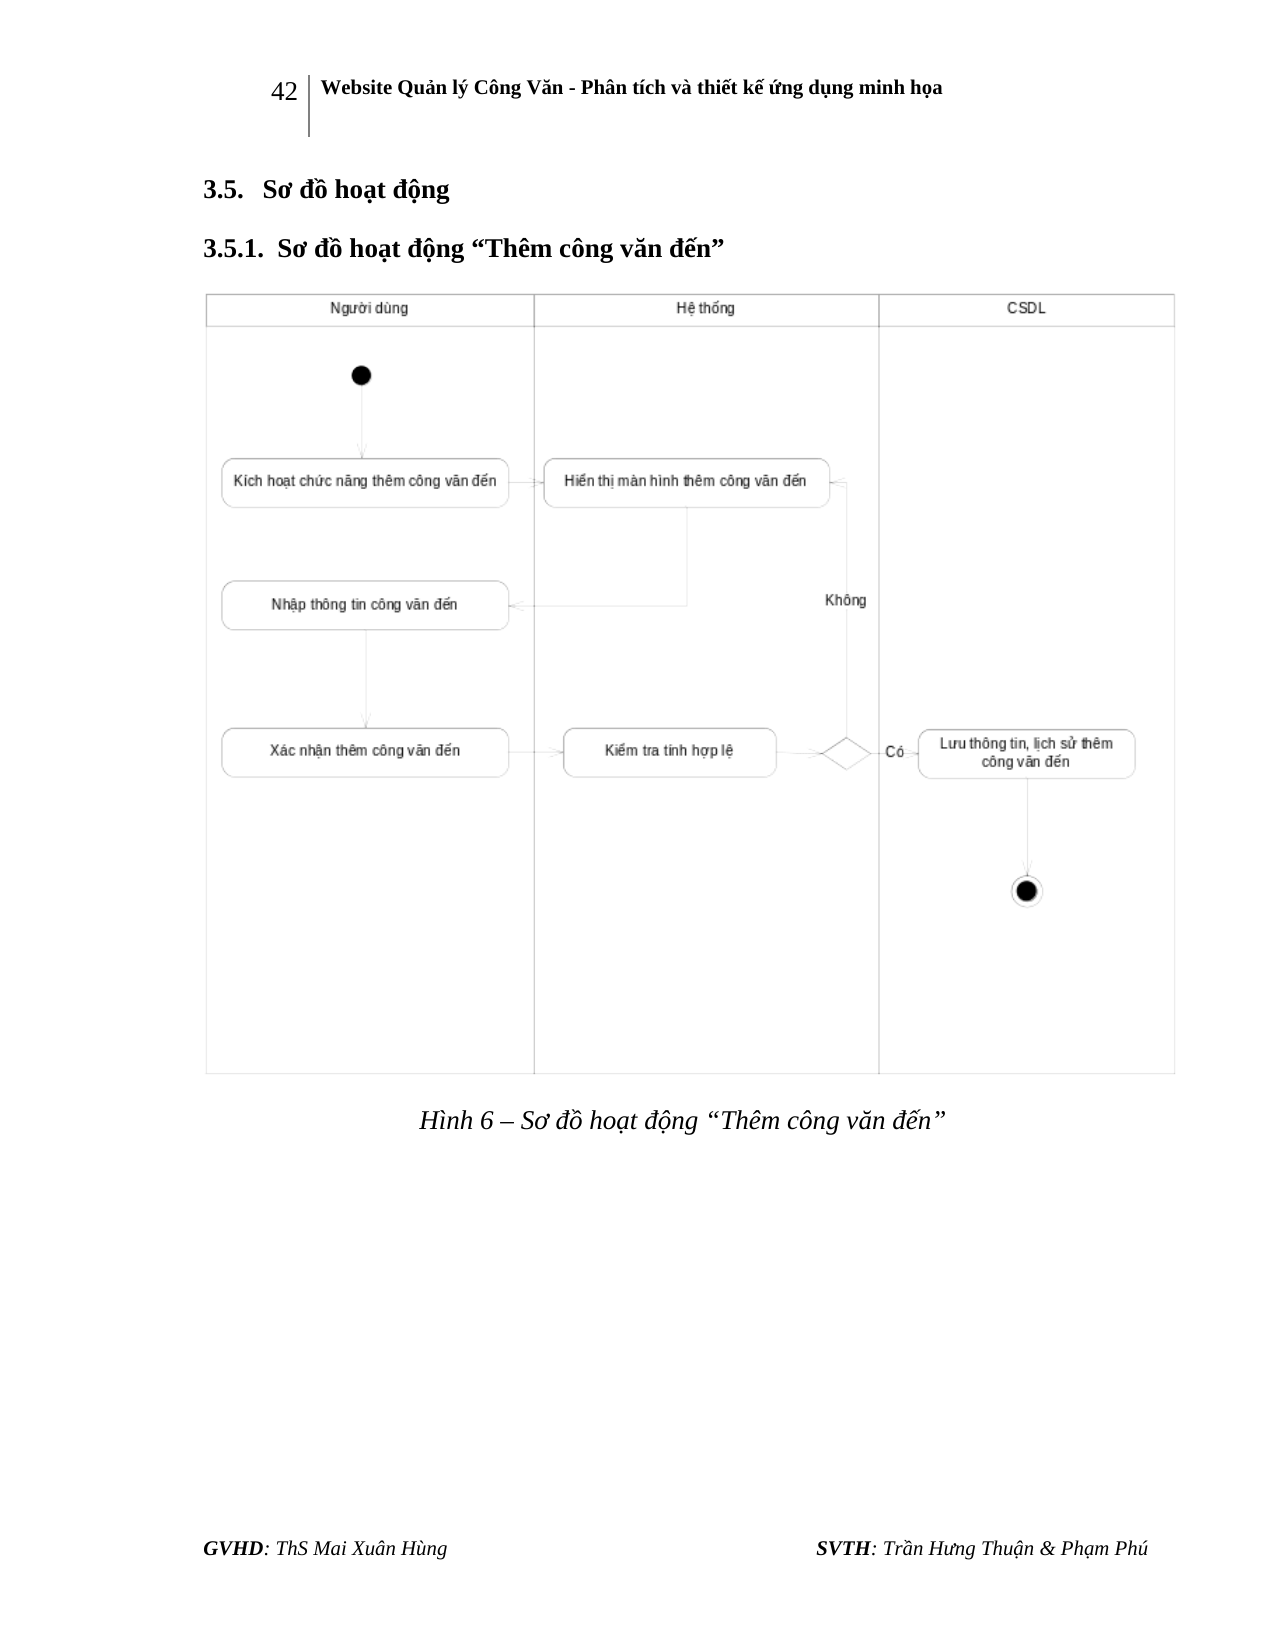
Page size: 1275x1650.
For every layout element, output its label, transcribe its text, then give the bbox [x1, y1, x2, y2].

text Sơ đồ hoạt động [203, 173, 1162, 204]
text Sơ đồ hoạt động “Thêm công văn đến” [203, 232, 1162, 263]
